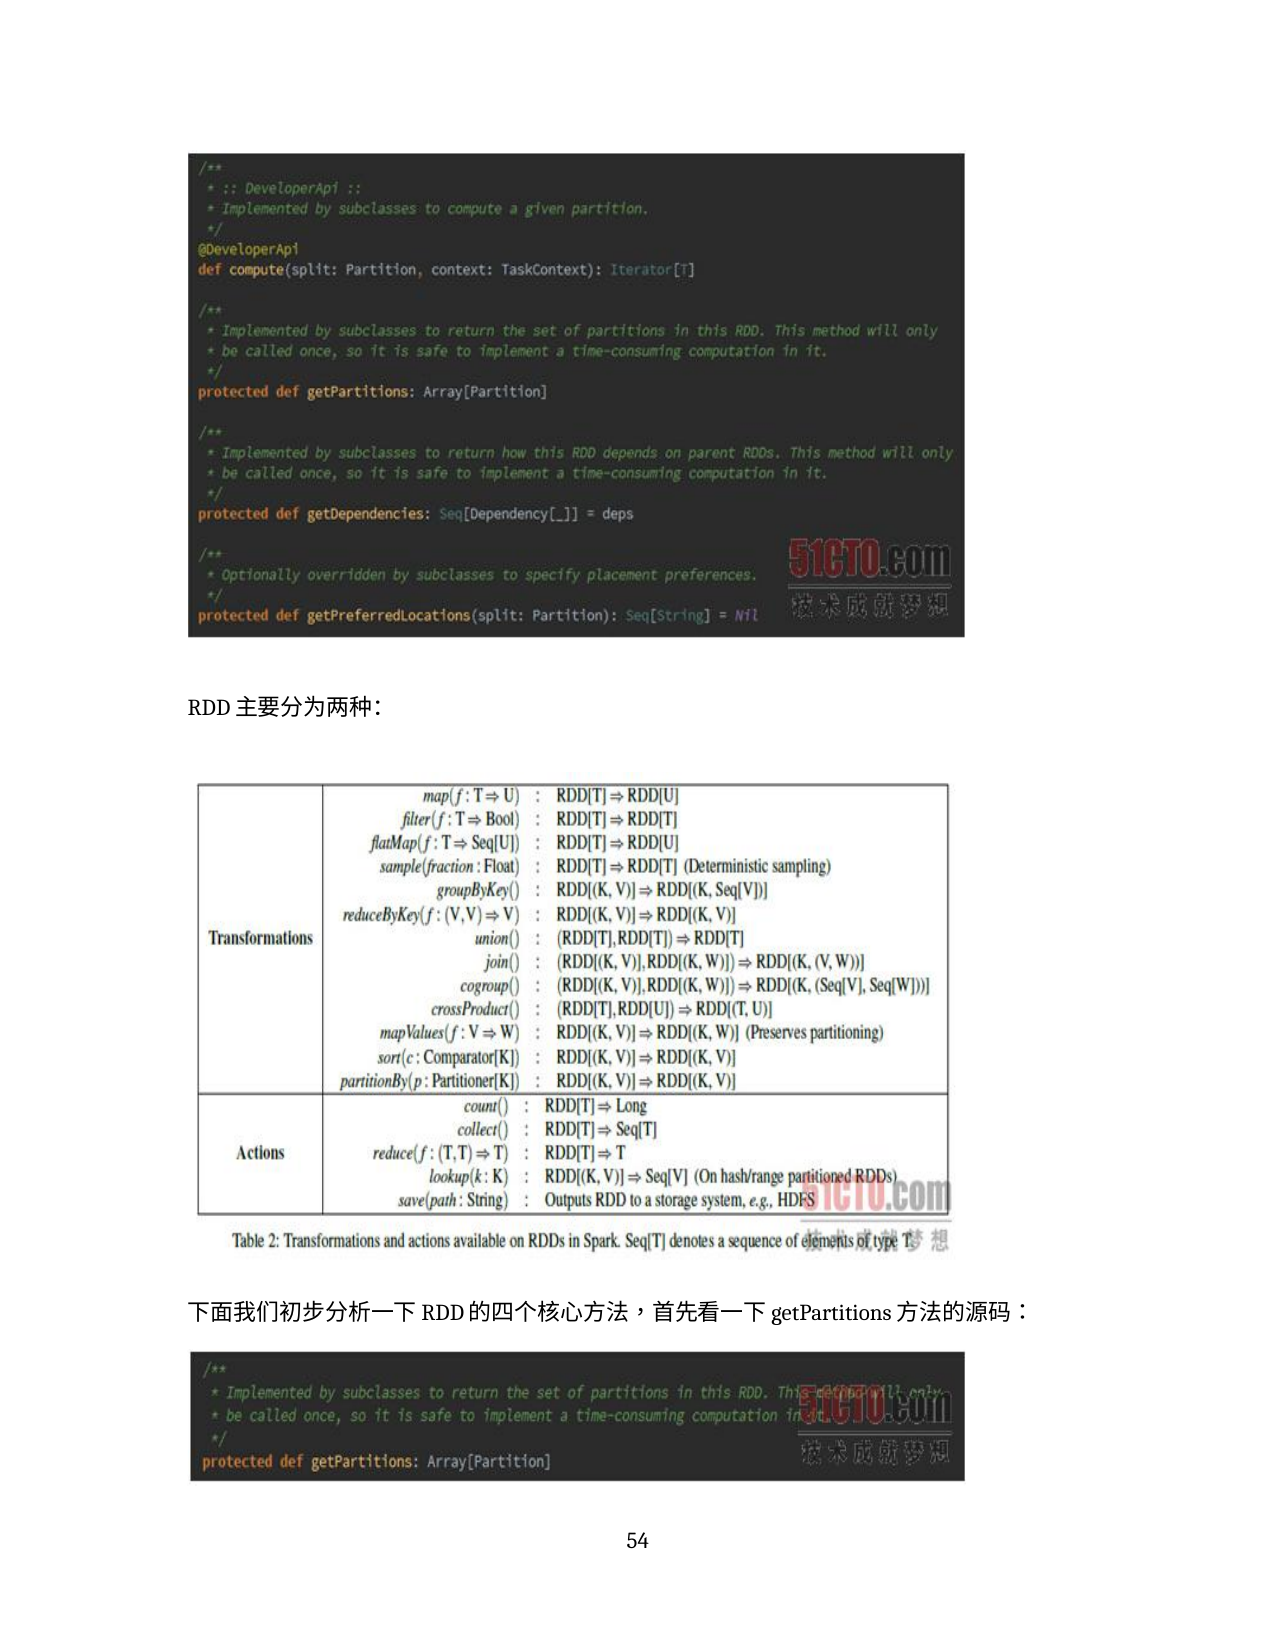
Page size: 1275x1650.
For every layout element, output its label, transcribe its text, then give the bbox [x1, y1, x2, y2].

picture [187, 1349, 966, 1486]
picture [187, 150, 966, 639]
picture [187, 772, 966, 1274]
text RDD主要分为两种： [187, 661, 1087, 750]
text 下面我们初步分析一下RDD的四个核心方法，首先看一下getPartitions方法的源码： [187, 1296, 1087, 1327]
